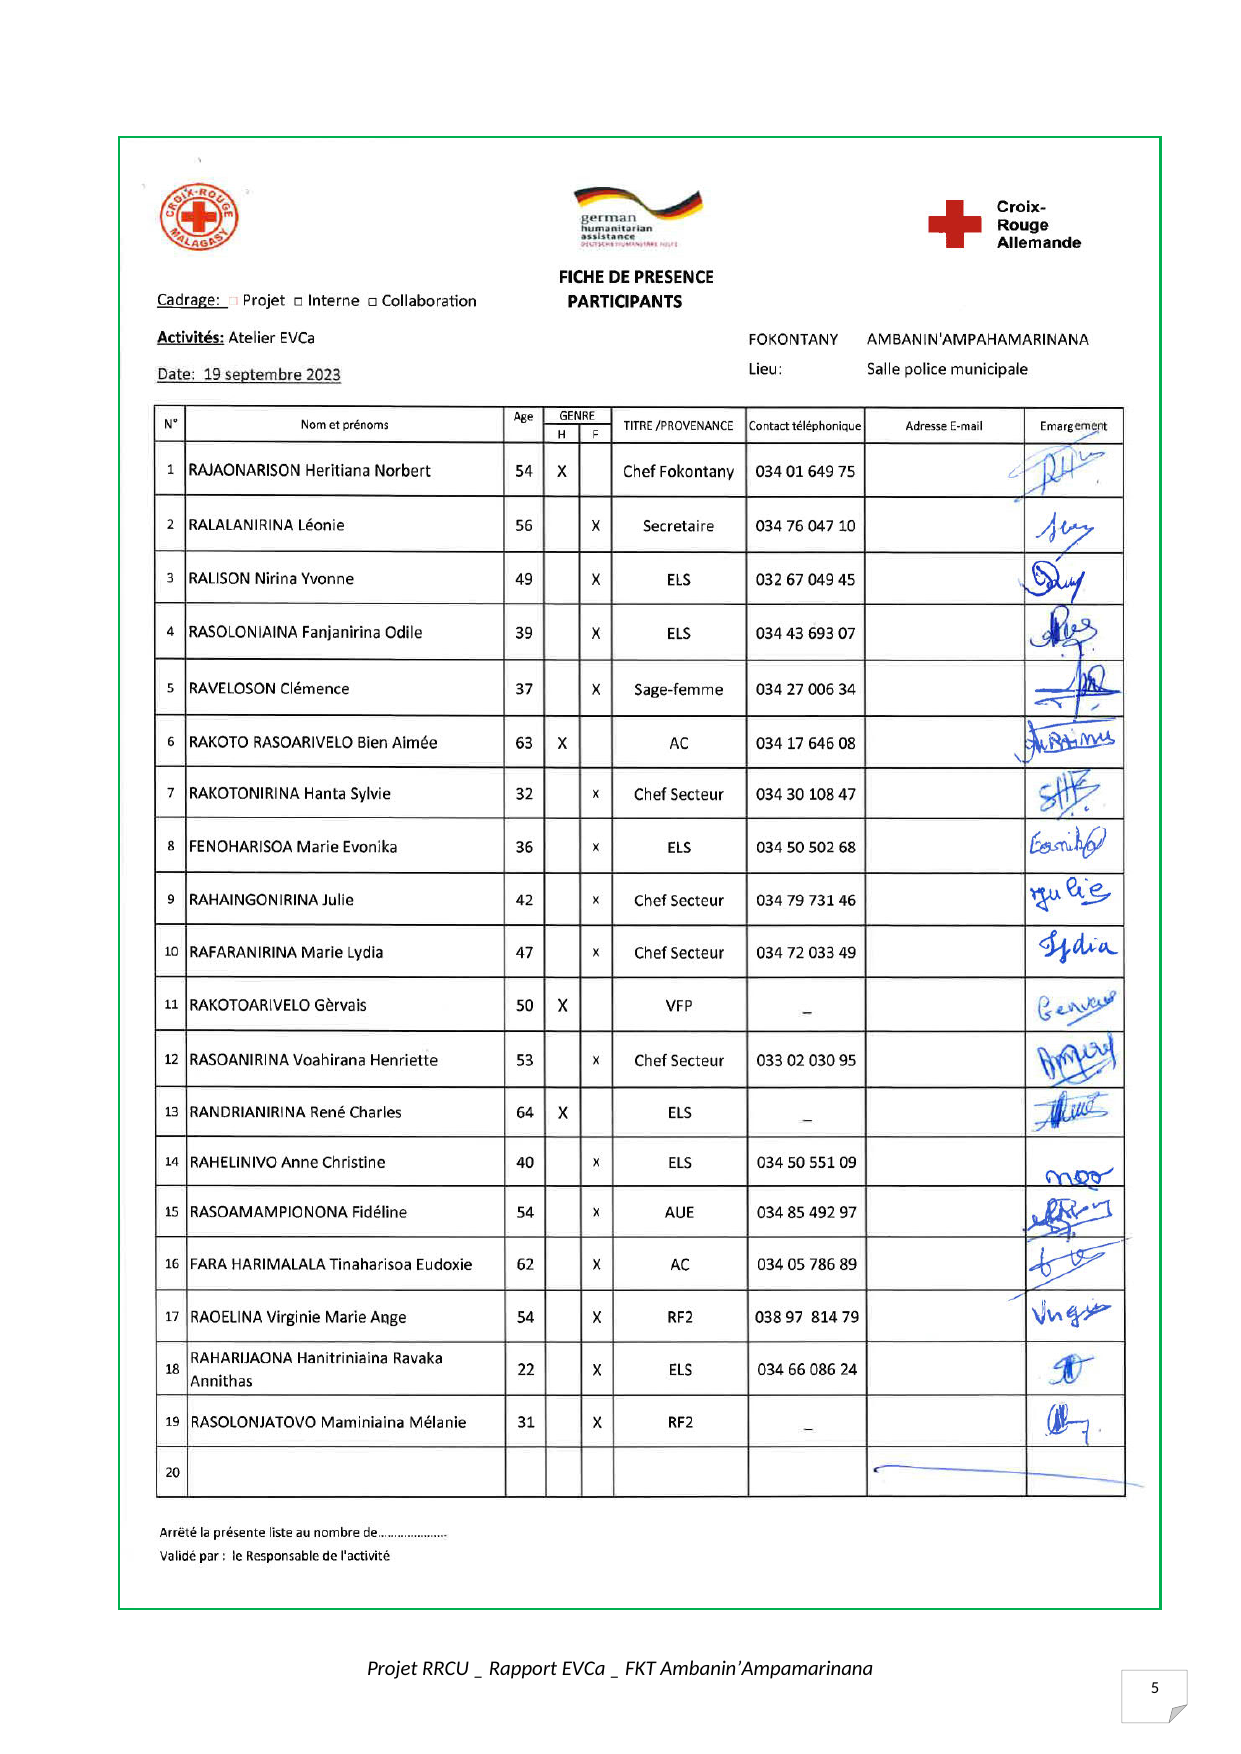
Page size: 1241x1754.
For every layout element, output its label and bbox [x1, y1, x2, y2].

picture [120, 138, 1159, 1608]
